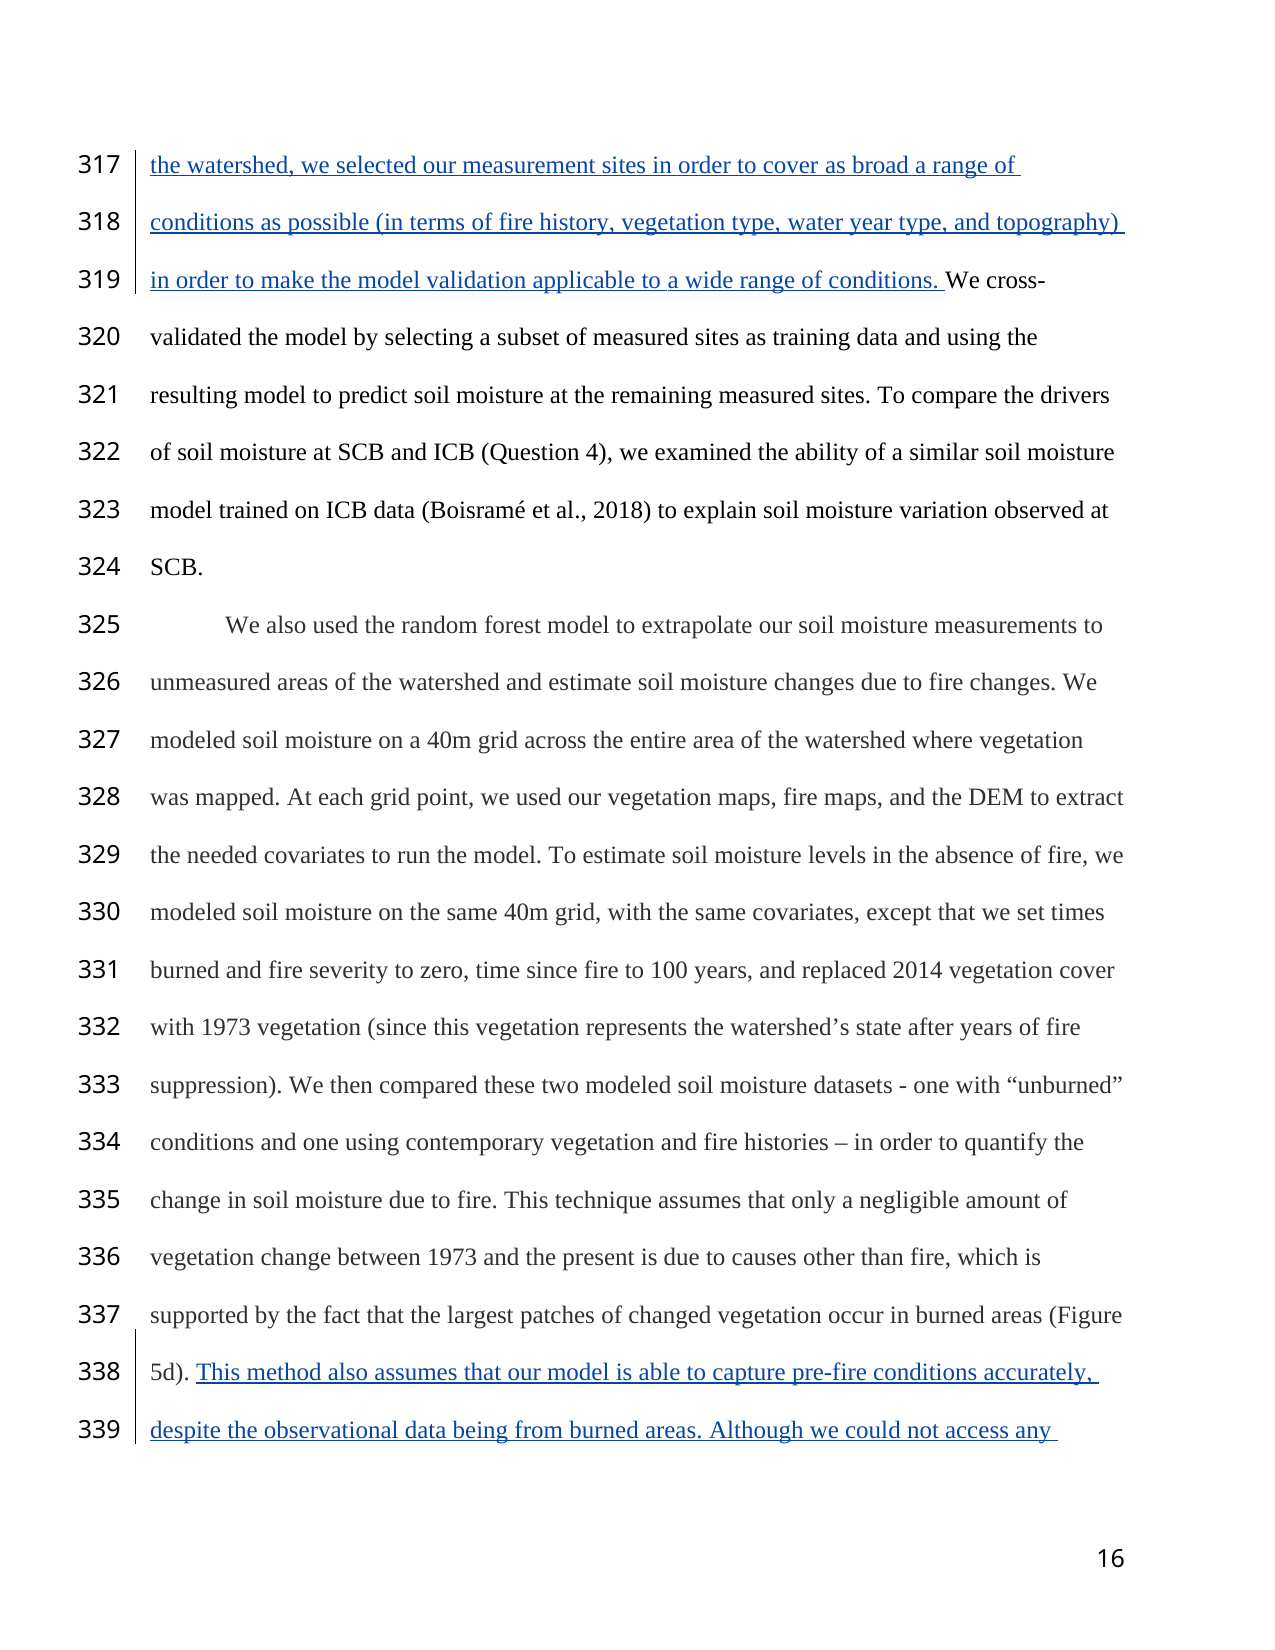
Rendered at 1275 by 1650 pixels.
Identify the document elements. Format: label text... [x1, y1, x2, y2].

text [150, 150, 1125, 232]
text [150, 610, 1125, 1444]
